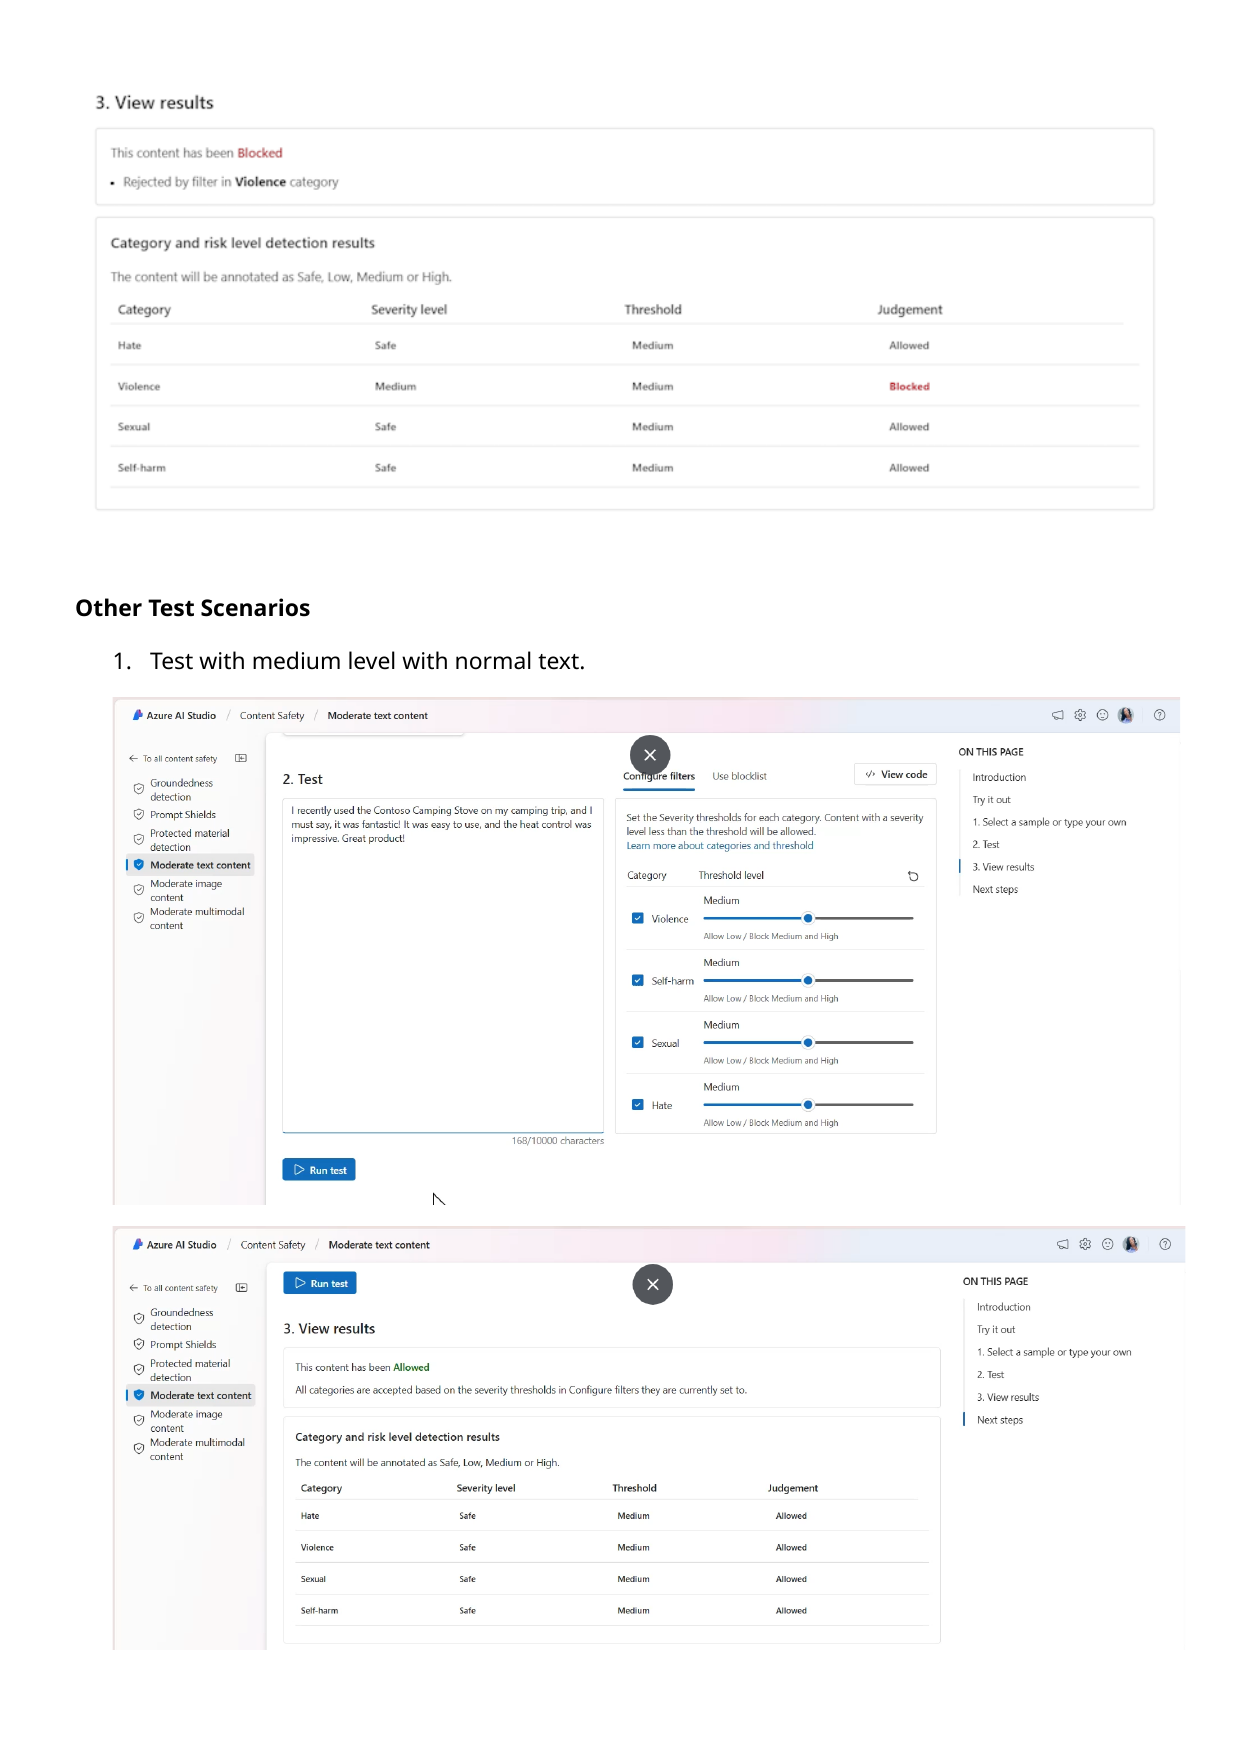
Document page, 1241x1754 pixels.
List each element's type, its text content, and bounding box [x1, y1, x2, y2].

picture [112, 697, 1181, 1205]
text Other Test Scenarios [75, 592, 1165, 623]
picture [75, 75, 1166, 518]
list Test with medium level with normal text. [112, 645, 1165, 676]
picture [112, 1226, 1186, 1650]
